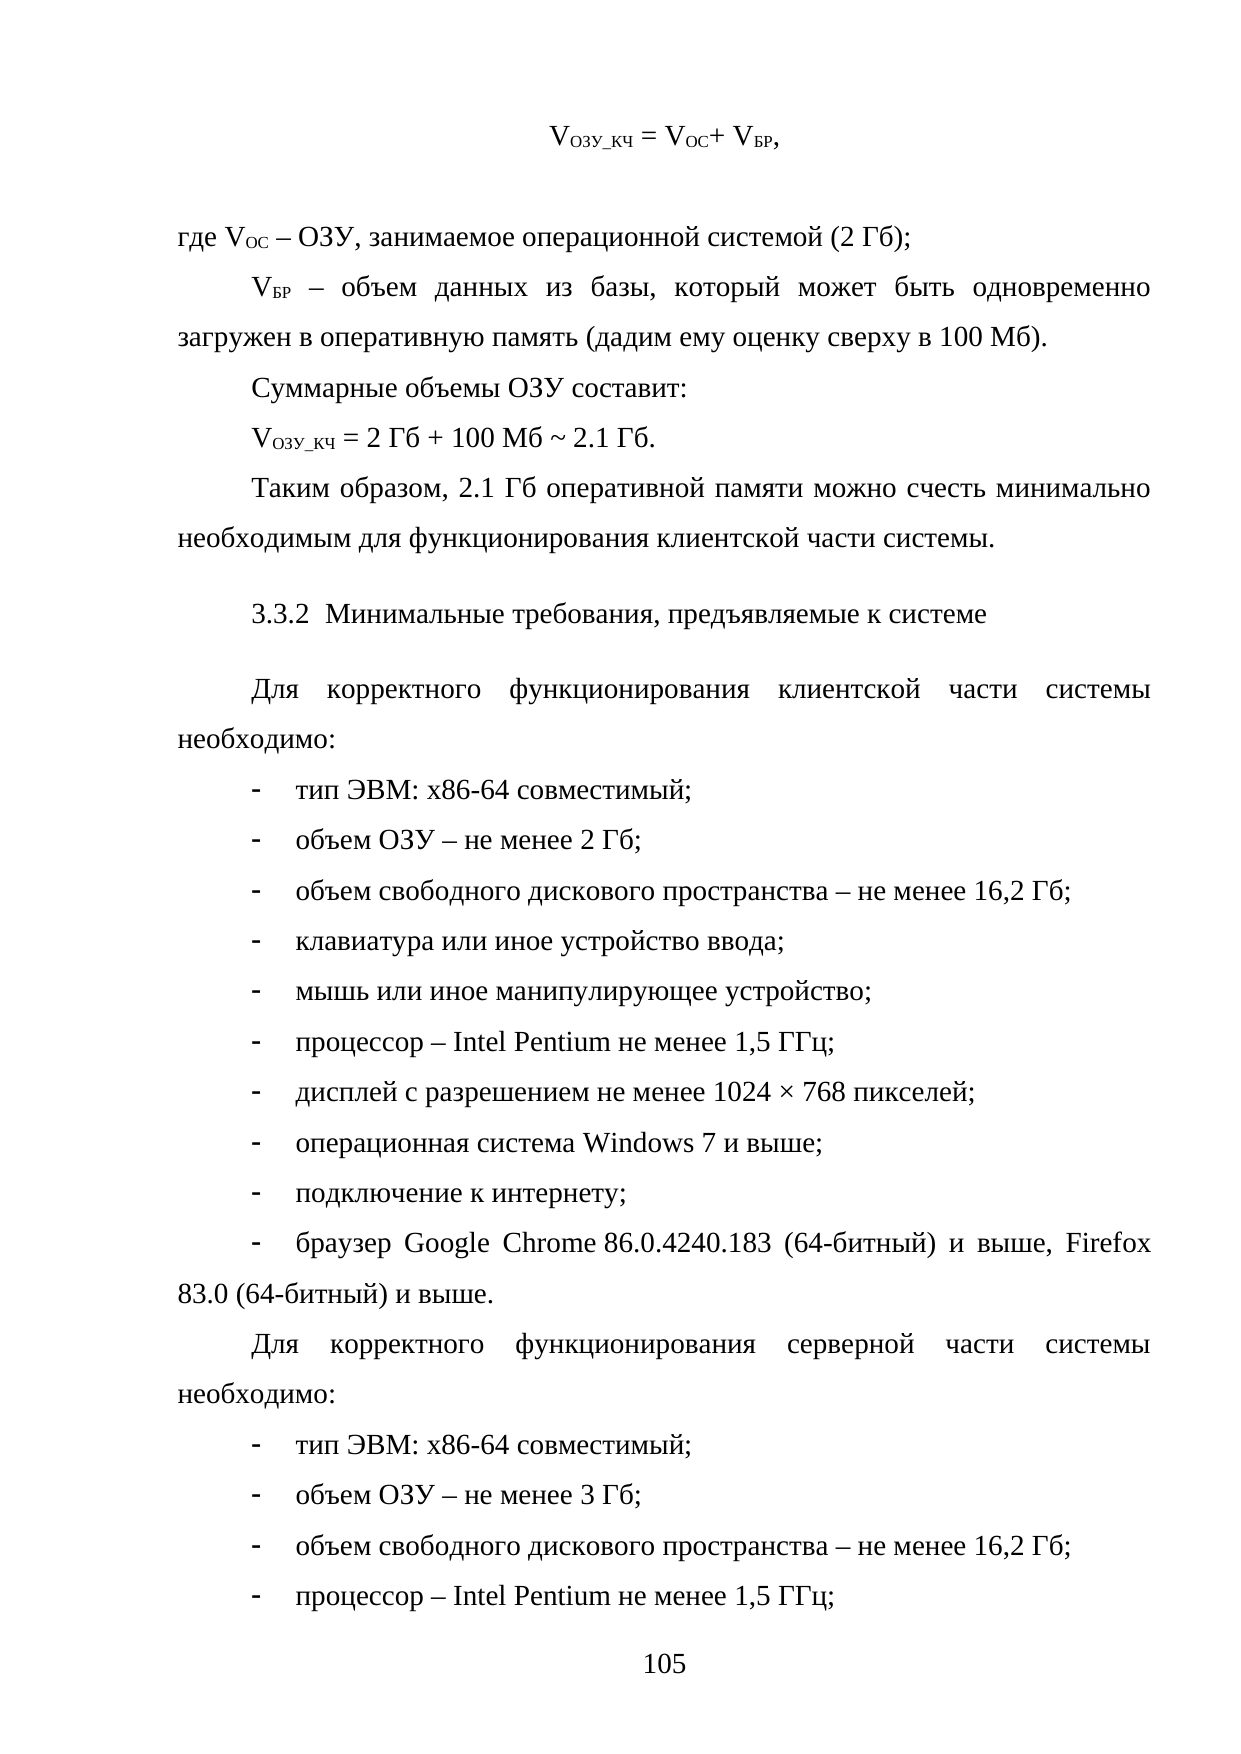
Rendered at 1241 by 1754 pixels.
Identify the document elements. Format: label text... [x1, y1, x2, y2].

list объем ОЗУ – не менее 3 Гб; [177, 1477, 1152, 1511]
list дисплей с разрешением не менее 1024 × 768 пикселей; [177, 1074, 1152, 1108]
text Суммарные объемы ОЗУ составит: [177, 370, 1152, 403]
text браузер Google Chrome 86.0.4240.183 (64-битный) и выше, Firefox 83.0 (64-битный) и выше. [177, 1226, 1152, 1309]
text Таким образом, 2.1 Гб оперативной памяти можно счесть минимально необходимым для функционирования клиентской части системы. [177, 470, 1152, 554]
list мышь или иное манипулирующее устройство; [177, 973, 1152, 1007]
text VОЗУ_КЧ = 2 Гб + 100 Мб ~ 2.1 Гб. [177, 420, 1152, 453]
text Для корректного функционирования серверной части системы необходимо: [177, 1326, 1152, 1410]
list объем свободного дискового пространства – не менее 16,2 Гб; [177, 873, 1152, 906]
list объем свободного дискового пространства – не менее 16,2 Гб; [177, 1528, 1152, 1561]
text где VОС – ОЗУ, занимаемое операционной системой (2 Гб); [177, 219, 1152, 252]
list операционная система Windows 7 и выше; [177, 1125, 1152, 1158]
text подключение к интернету; [177, 1175, 1152, 1209]
list тип ЭВМ: x86-64 совместимый; [177, 1427, 1152, 1461]
list процессор – Intel Pentium не менее 1,5 ГГц; [177, 1024, 1152, 1058]
text Для корректного функционирования клиентской части системы необходимо: [177, 671, 1152, 755]
list тип ЭВМ: x86-64 совместимый; [177, 772, 1152, 806]
text VБР – объем данных из базы, который может быть одновременно загружен в оперативную память (дадим ему оценку сверху в 100 Мб). [177, 269, 1152, 353]
list объем ОЗУ – не менее 2 Гб; [177, 822, 1152, 856]
list процессор – Intel Pentium не менее 1,5 ГГц; [177, 1578, 1152, 1612]
list клавиатура или иное устройство ввода; [177, 923, 1152, 957]
text VОЗУ_КЧ = VОС+ VБР, [177, 118, 1152, 152]
text Минимальные требования, предъявляемые к системе [251, 596, 1152, 629]
